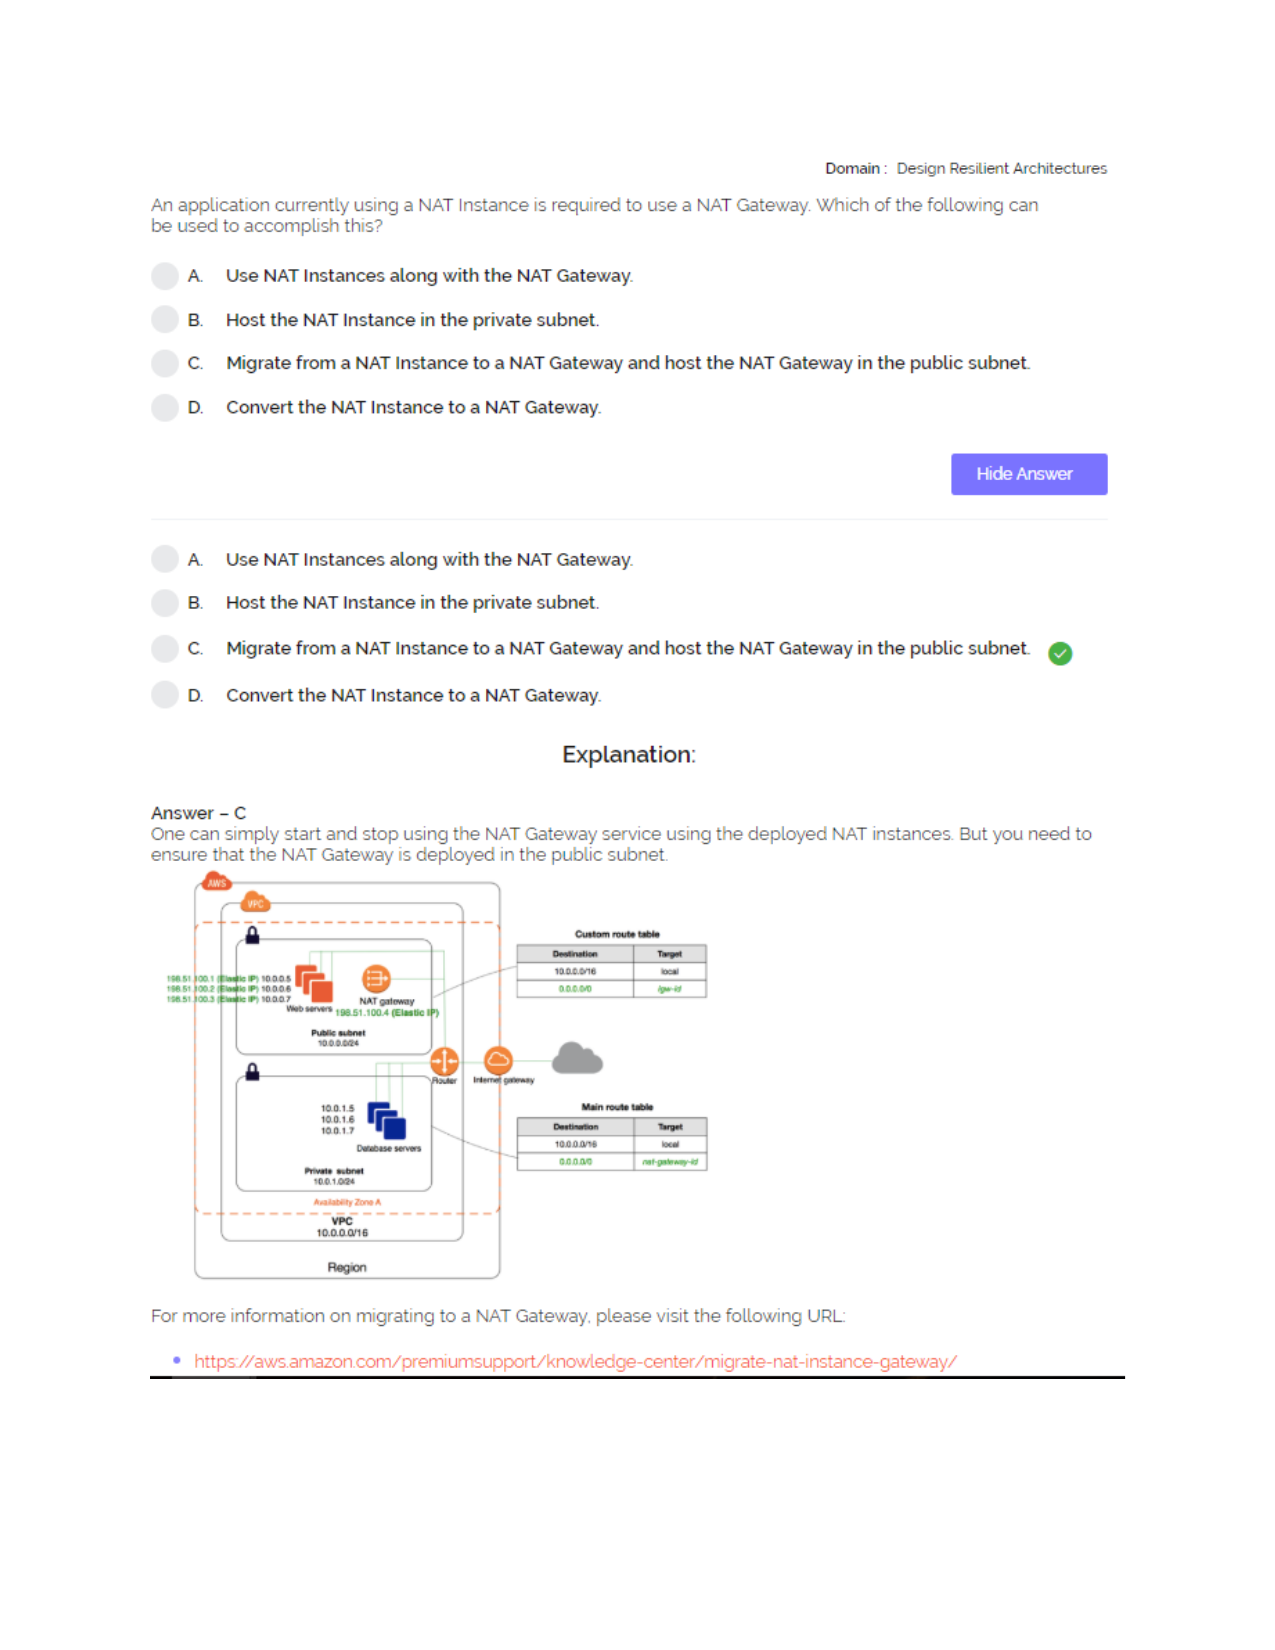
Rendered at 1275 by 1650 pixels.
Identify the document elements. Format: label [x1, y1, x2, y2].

picture [150, 150, 1125, 1379]
